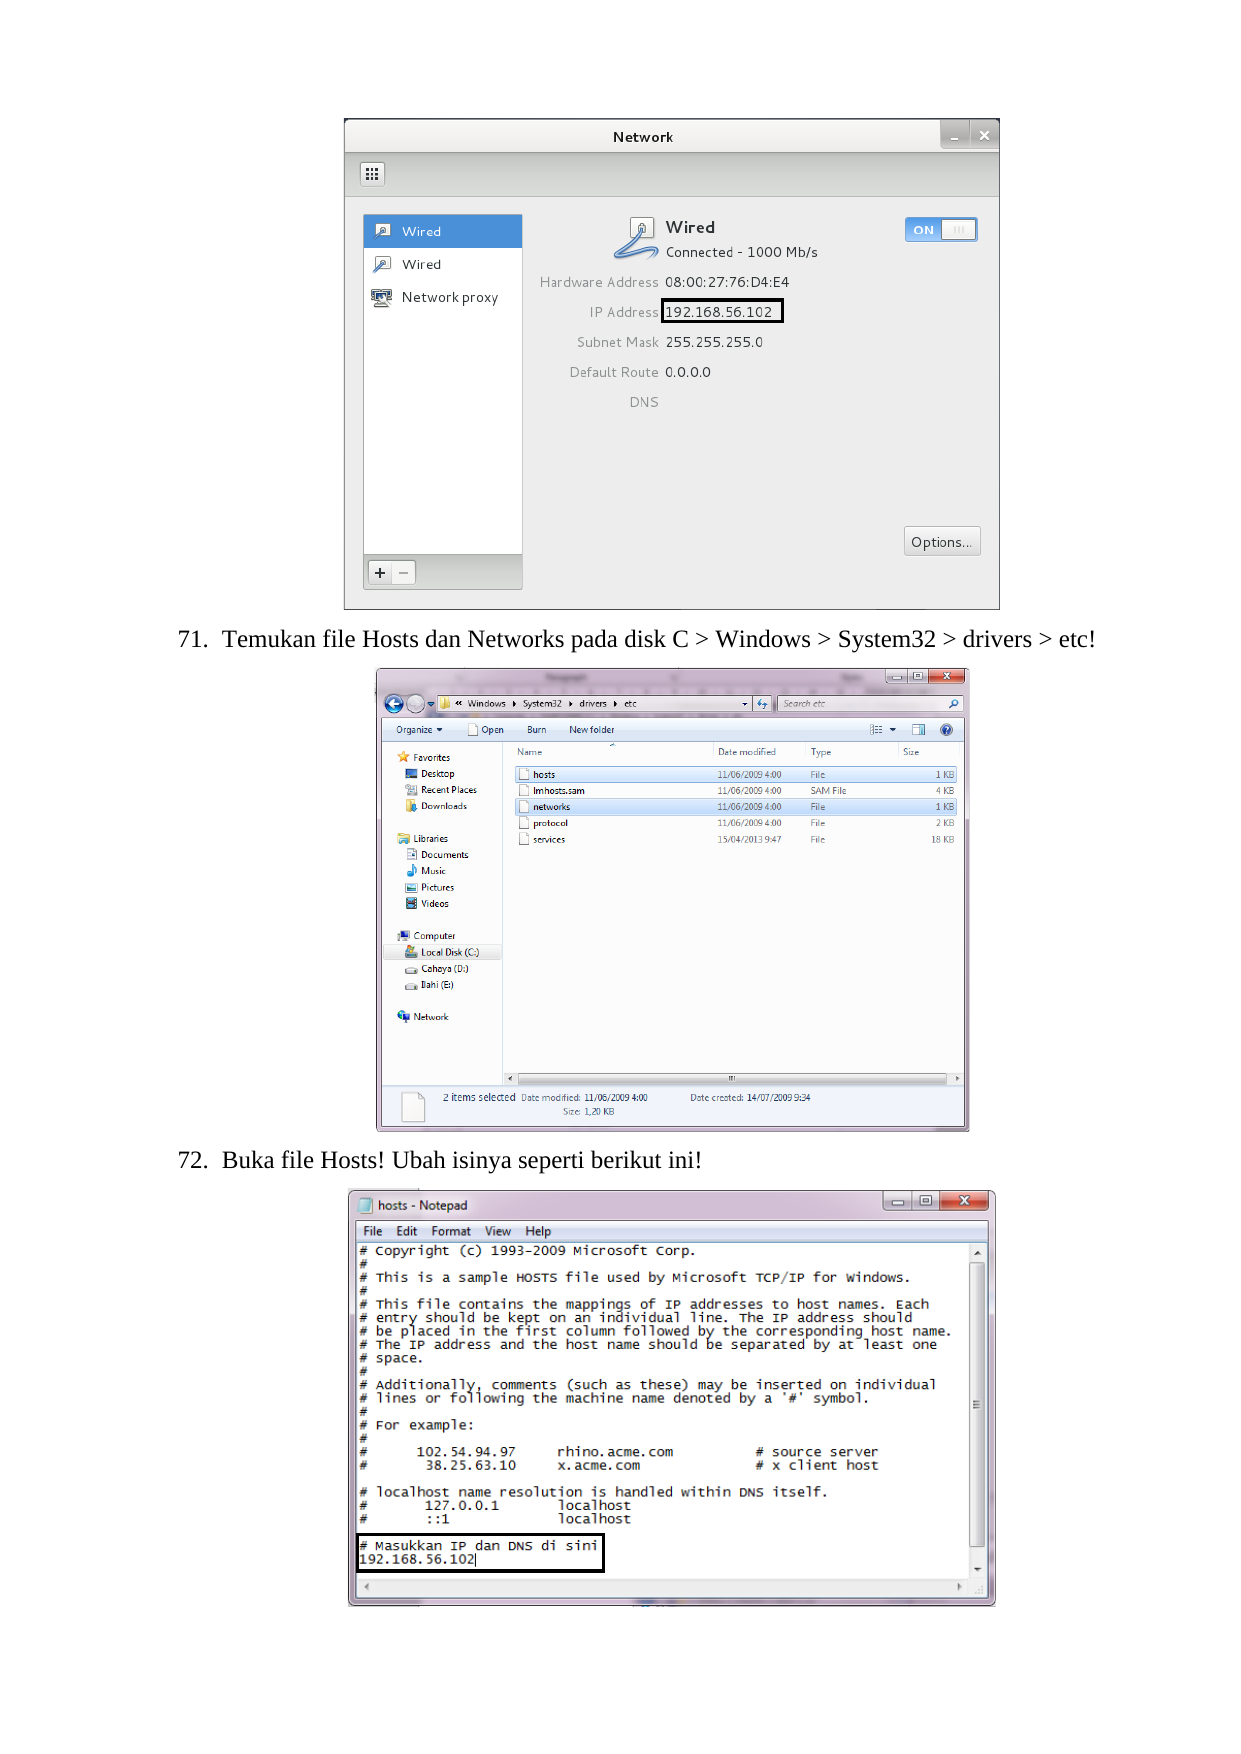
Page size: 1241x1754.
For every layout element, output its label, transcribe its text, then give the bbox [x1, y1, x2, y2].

picture [347, 1188, 996, 1607]
list Buka file Hosts! Ubah isinya seperti berikut ini! [177, 1145, 1122, 1174]
picture [374, 667, 970, 1132]
picture [343, 118, 1000, 610]
list Temukan file Hosts dan Networks pada disk C > Windows > System32 > drivers > etc! [177, 624, 1122, 653]
